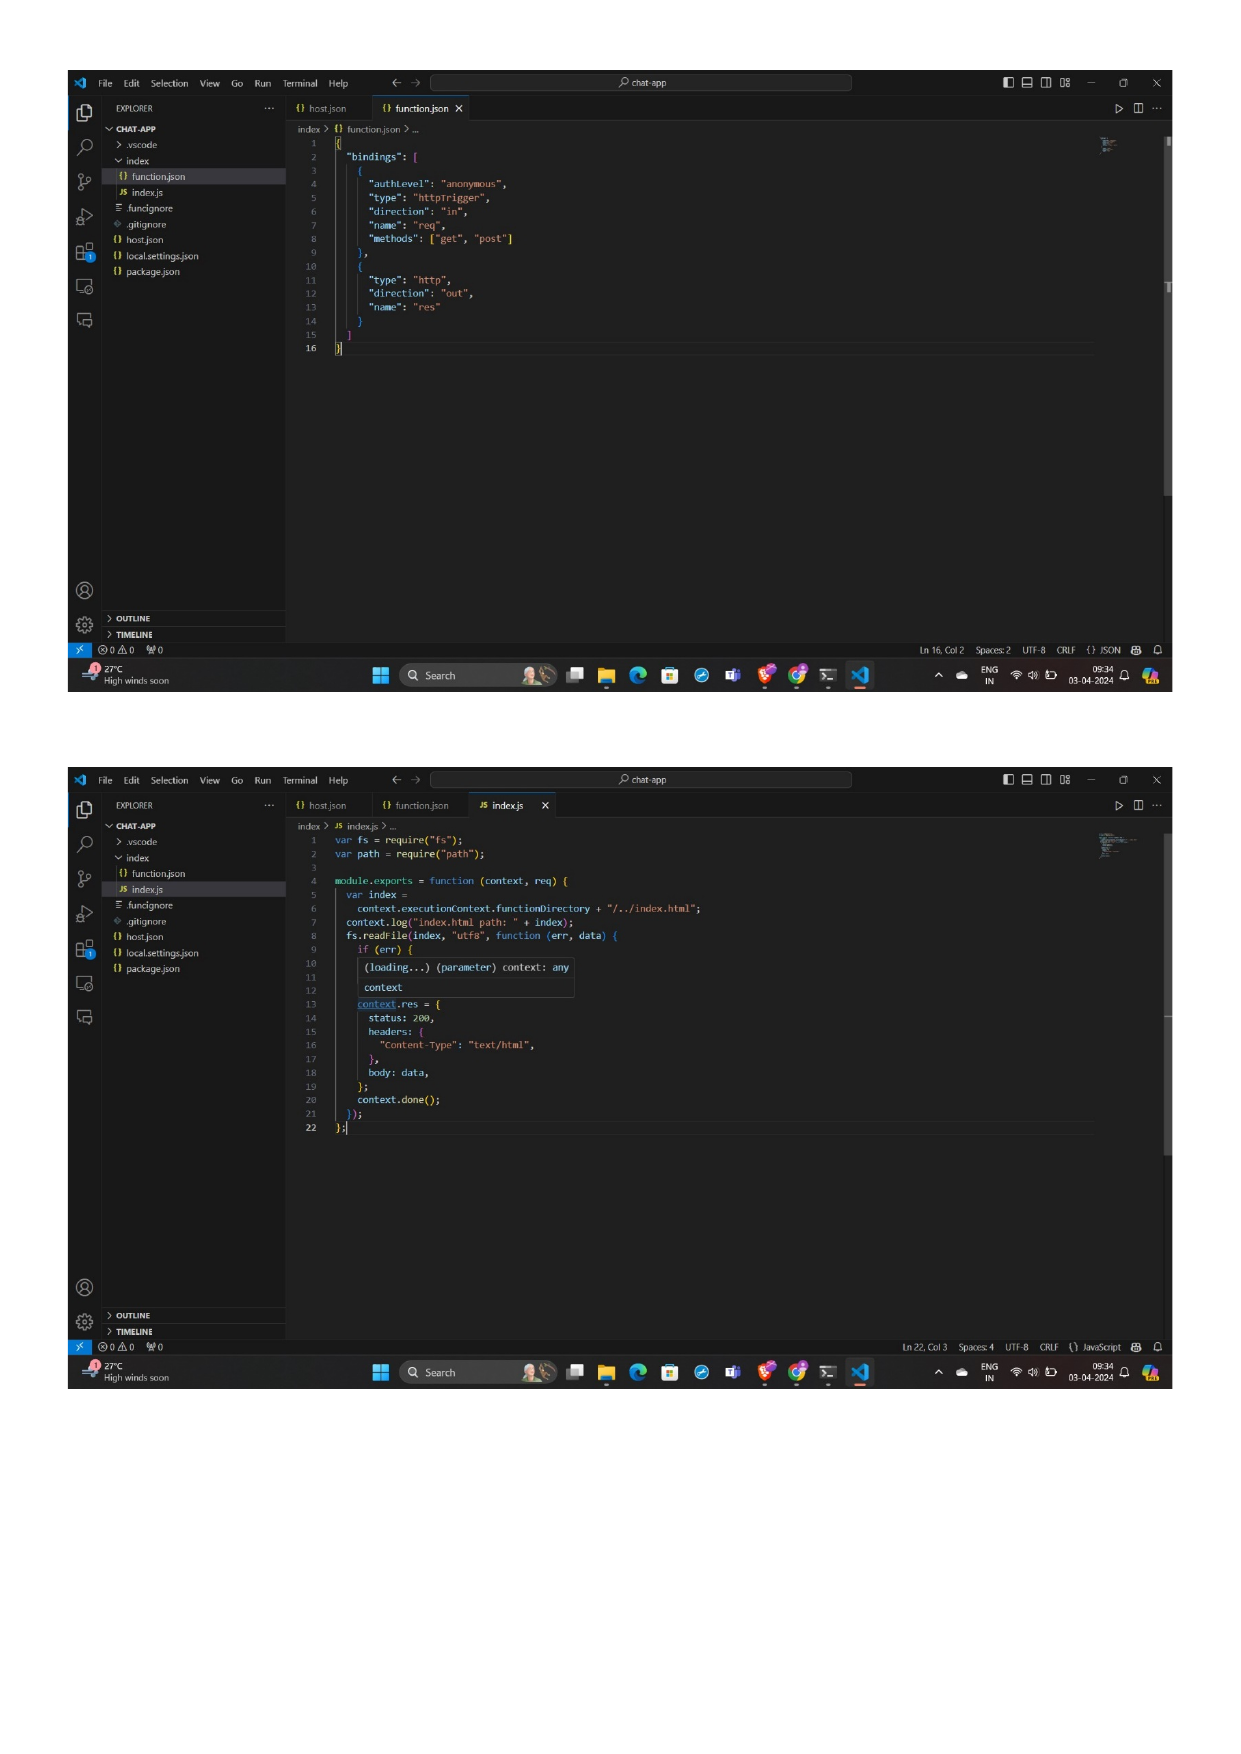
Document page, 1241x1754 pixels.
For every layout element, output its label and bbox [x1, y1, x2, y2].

picture [67, 70, 1173, 692]
picture [67, 767, 1173, 1389]
